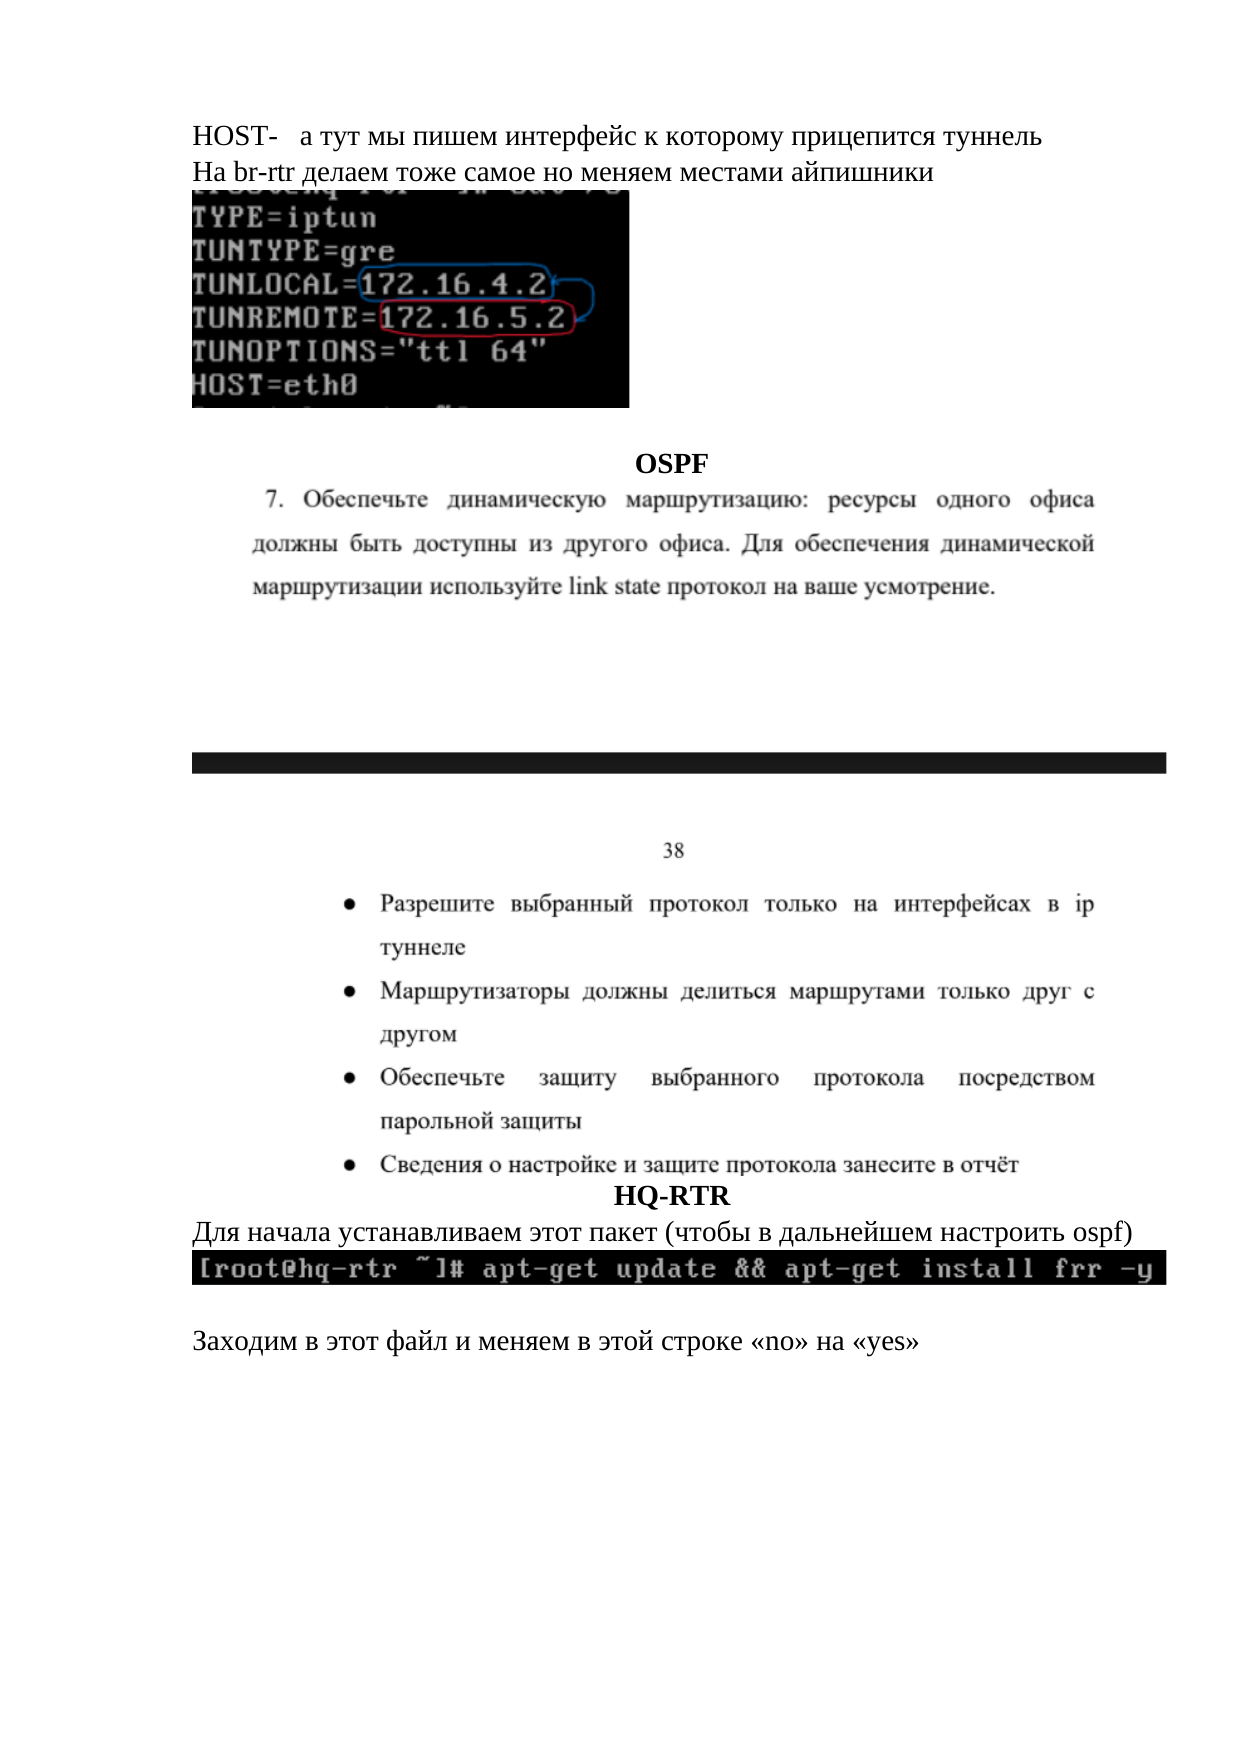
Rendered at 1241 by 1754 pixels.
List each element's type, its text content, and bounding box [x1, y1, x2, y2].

text На br-rtr делаем тоже самое но меняем местами айпишники [192, 154, 1152, 188]
text OSPF [192, 446, 1152, 479]
text HOST- а тут мы пишем интерфейс к которому прицепится туннель [192, 118, 1152, 152]
text HQ-RTR [192, 1178, 1152, 1211]
picture [192, 190, 630, 408]
picture [192, 1250, 1167, 1285]
picture [192, 482, 1167, 1176]
text Заходим в этот файл и меняем в этой строке «no» на «yes» [192, 1323, 1152, 1356]
text Для начала устанавливаем этот пакет (чтобы в дальнейшем настроить ospf) [192, 1214, 1152, 1247]
